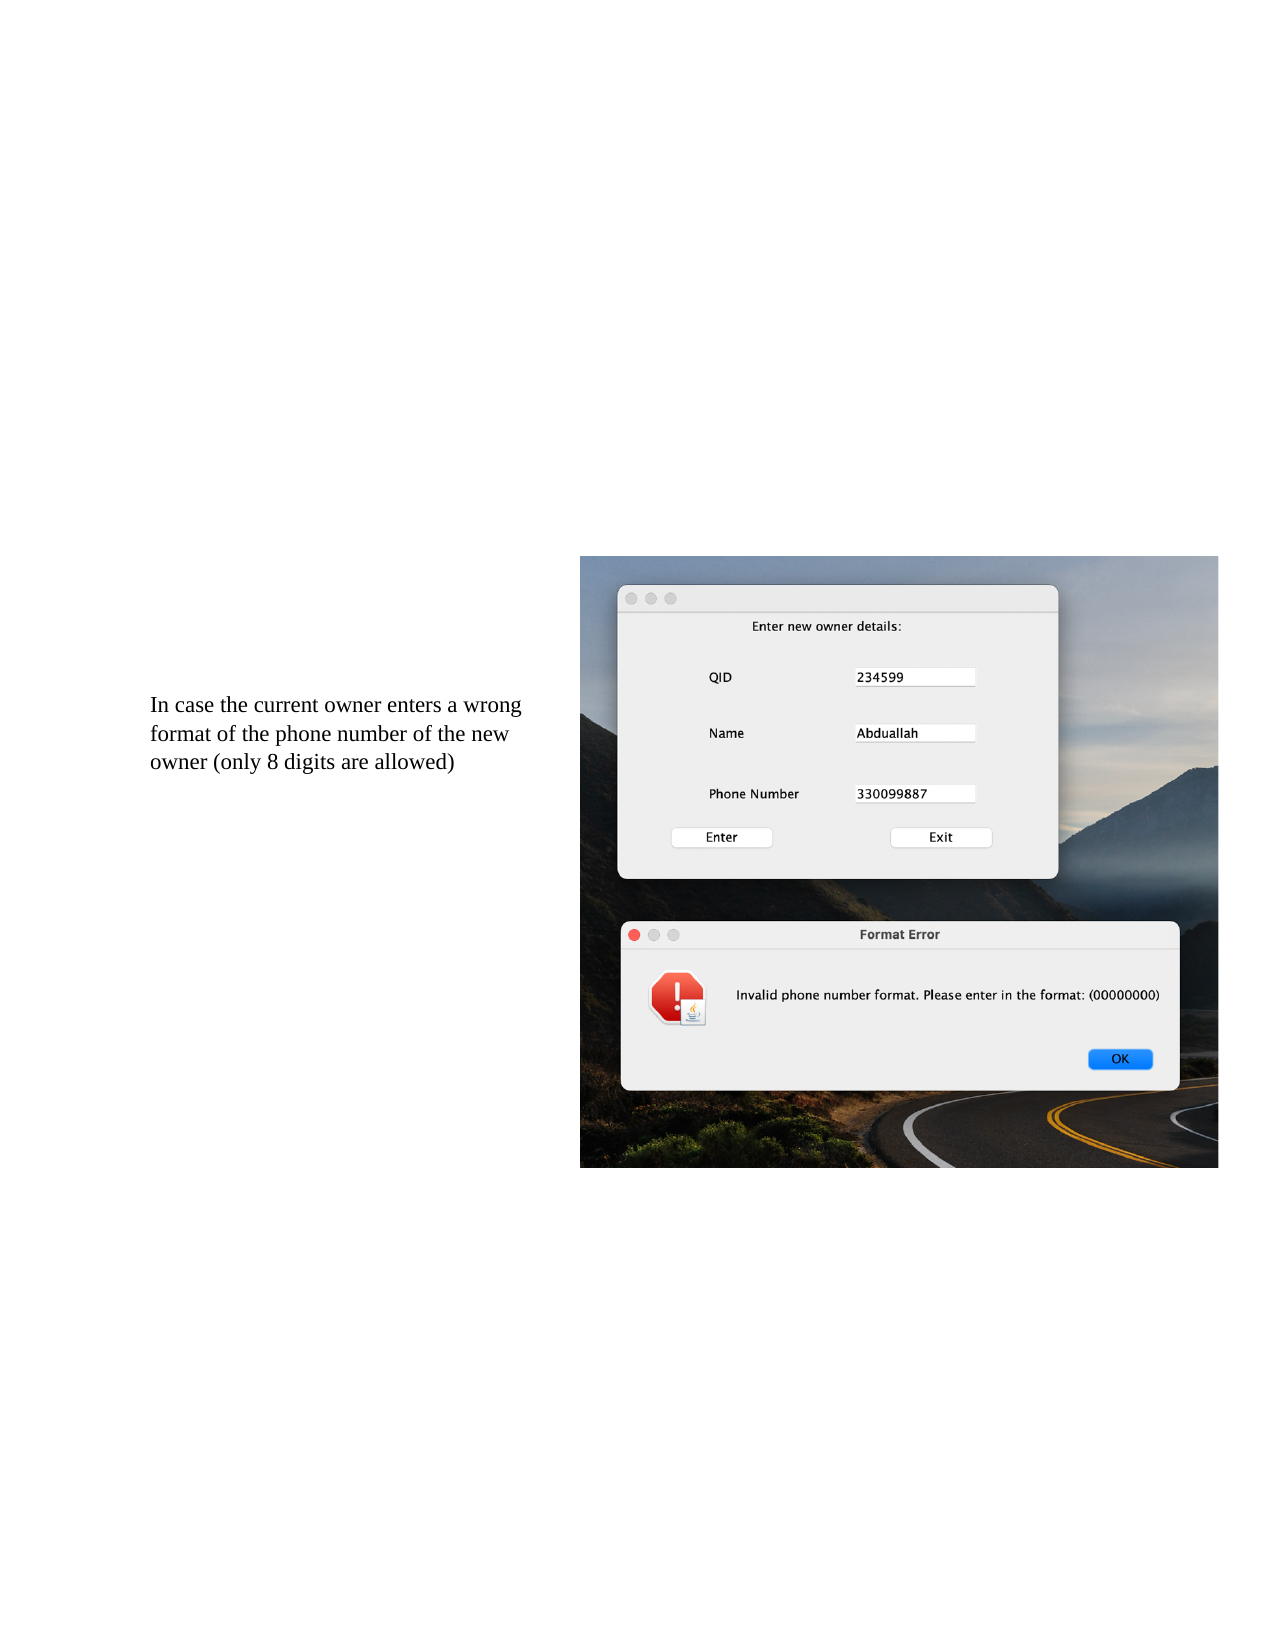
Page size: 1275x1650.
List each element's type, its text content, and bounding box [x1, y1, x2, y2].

picture [578, 556, 1218, 1166]
text In case the current owner enters a wrong format of the phone number of the new owner (only 8 digits are allowed) [150, 691, 578, 774]
